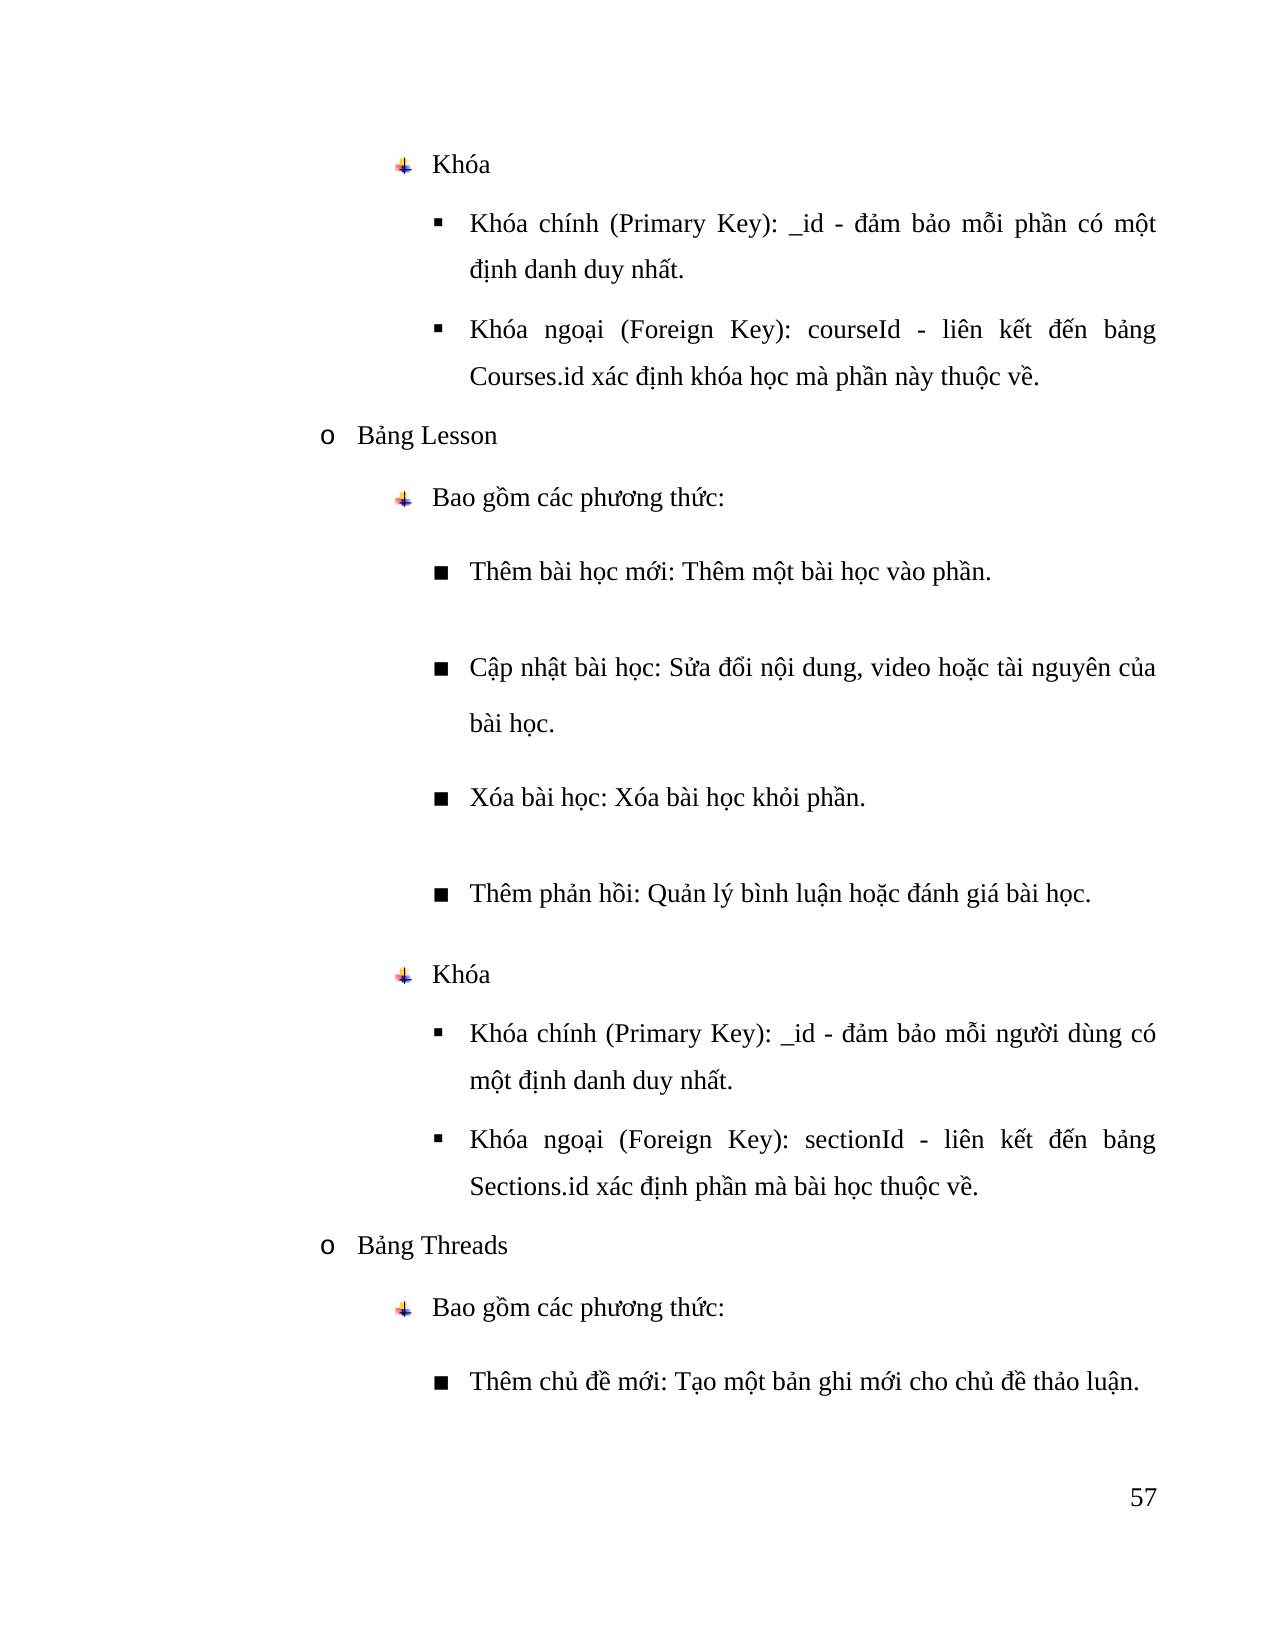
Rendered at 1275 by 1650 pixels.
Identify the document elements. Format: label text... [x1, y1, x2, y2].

list Khóa ngoại (Foreign Key): sectionId - liên kết đến bảng Sections.id xác định phần mà bài học thuộc về. [432, 1123, 1157, 1201]
list Thêm phản hồi: Quản lý bình luận hoặc đánh giá bài học. [432, 862, 1157, 918]
picture [395, 490, 412, 507]
list Bảng Threads [319, 1229, 1157, 1262]
list Bao gồm các phương thức: [394, 1292, 1157, 1323]
list Khóa ngoại (Foreign Key): courseId - liên kết đến bảng Courses.id xác định khóa học mà phần này thuộc về. [432, 313, 1157, 391]
list Khóa [394, 148, 1157, 179]
picture [395, 966, 412, 984]
list Khóa chính (Primary Key): _id - đảm bảo mỗi người dùng có một định danh duy nhất. [432, 1017, 1157, 1095]
list Khóa [394, 958, 1157, 989]
list Thêm chủ đề mới: Tạo một bản ghi mới cho chủ đề thảo luận. [432, 1351, 1157, 1406]
list Bảng Lesson [319, 419, 1157, 452]
picture [395, 1300, 412, 1317]
list Thêm bài học mới: Thêm một bài học vào phần. [432, 541, 1157, 596]
picture [395, 156, 412, 174]
list Xóa bài học: Xóa bài học khỏi phần. [432, 766, 1157, 822]
list Bao gồm các phương thức: [394, 481, 1157, 512]
list Khóa chính (Primary Key): _id - đảm bảo mỗi phần có một định danh duy nhất. [432, 207, 1157, 285]
list Cập nhật bài học: Sửa đổi nội dung, video hoặc tài nguyên của bài học. [432, 636, 1157, 738]
